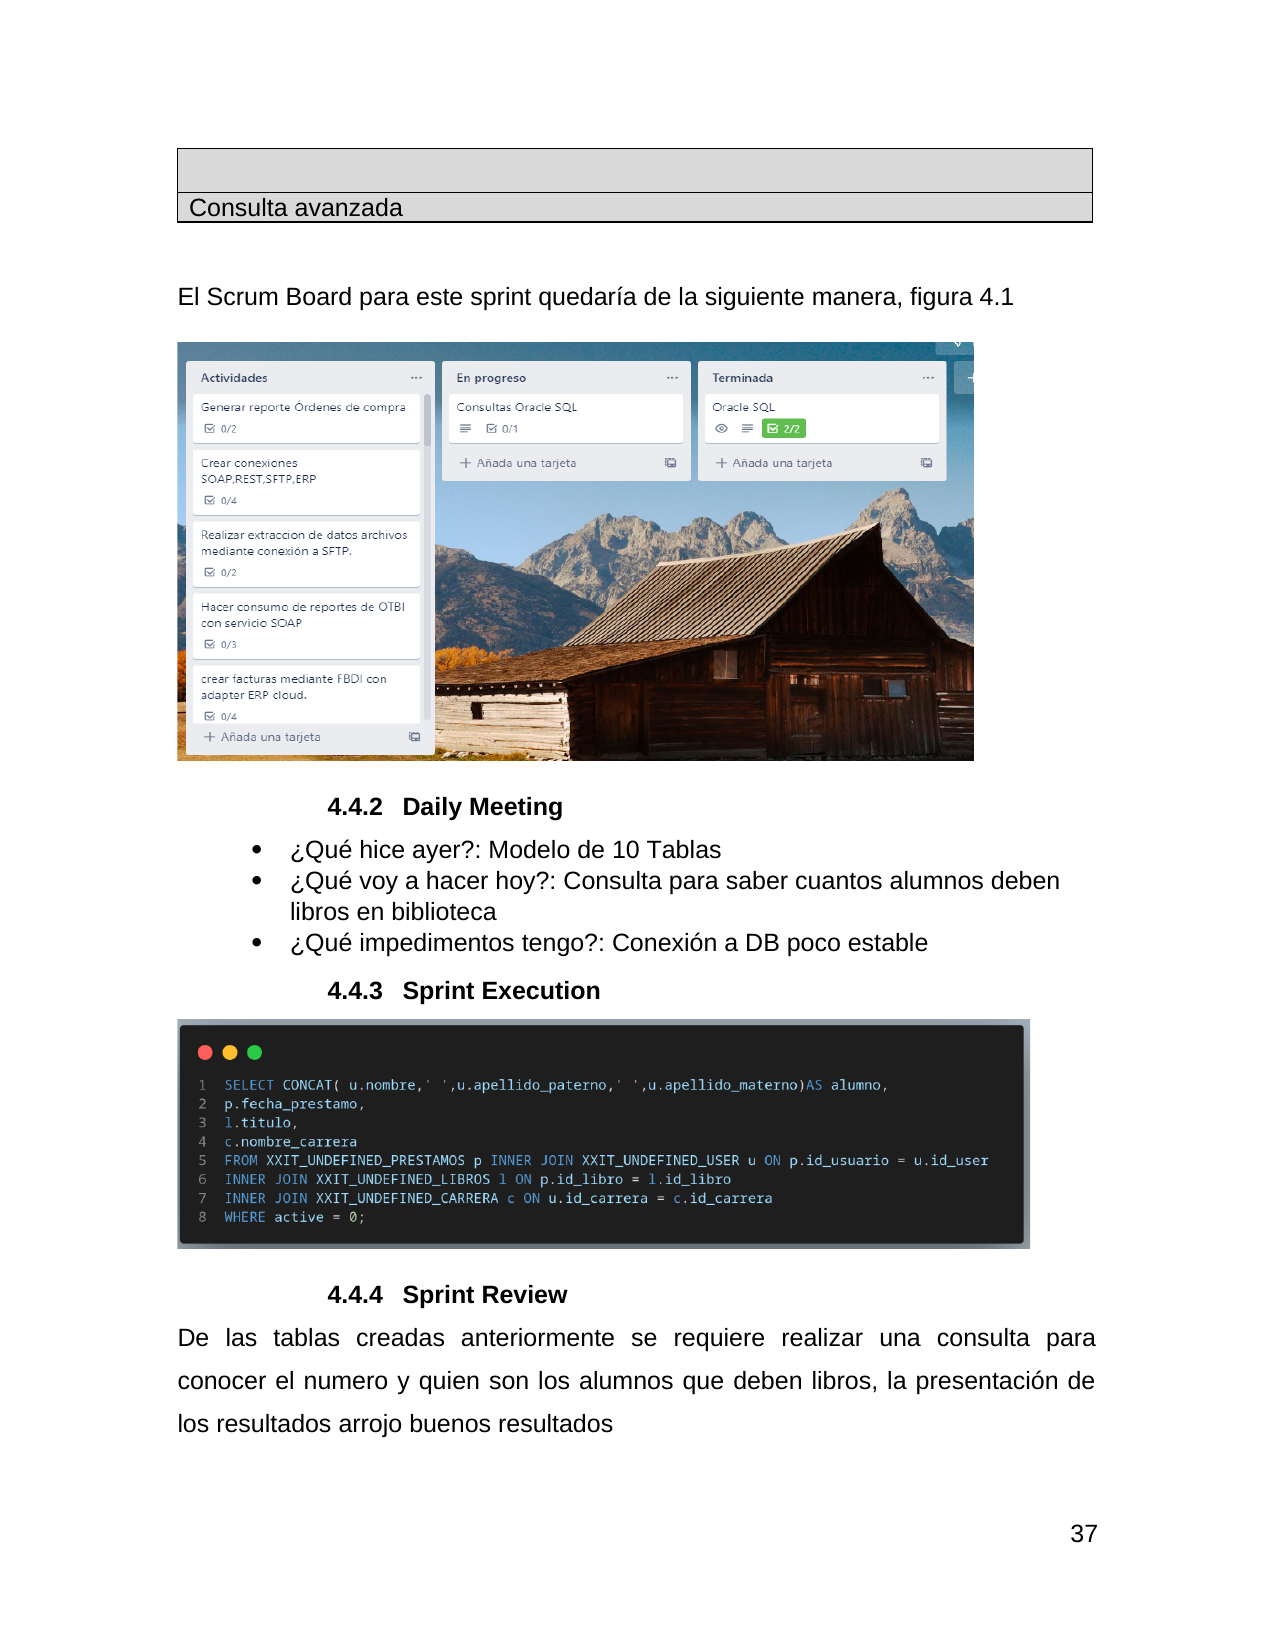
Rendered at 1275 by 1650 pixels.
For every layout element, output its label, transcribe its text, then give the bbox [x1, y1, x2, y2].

list ¿Qué hice ayer?: Modelo de 10 Tablas [252, 835, 1098, 864]
picture [177, 1019, 1031, 1249]
list Daily Meeting [327, 792, 1098, 821]
list ¿Qué voy a hacer hoy?: Consulta para saber cuantos alumnos deben libros en biblioteca [252, 866, 1098, 926]
text El Scrum Board para este sprint quedaría de la siguiente manera, figura 4.1 [177, 282, 1098, 311]
text De las tablas creadas anteriormente se requiere realizar una consulta para conocer el numero y quien son los alumnos que deben libros, la presentación de los resultados arrojo buenos resultados [177, 1323, 1098, 1438]
picture [177, 342, 974, 761]
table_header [178, 149, 1092, 192]
table_cell Consulta avanzada [178, 193, 1092, 221]
list Sprint Review [327, 1280, 1098, 1309]
list Sprint Execution [327, 976, 1098, 1005]
list ¿Qué impedimentos tengo?: Conexión a DB poco estable [252, 928, 1098, 957]
